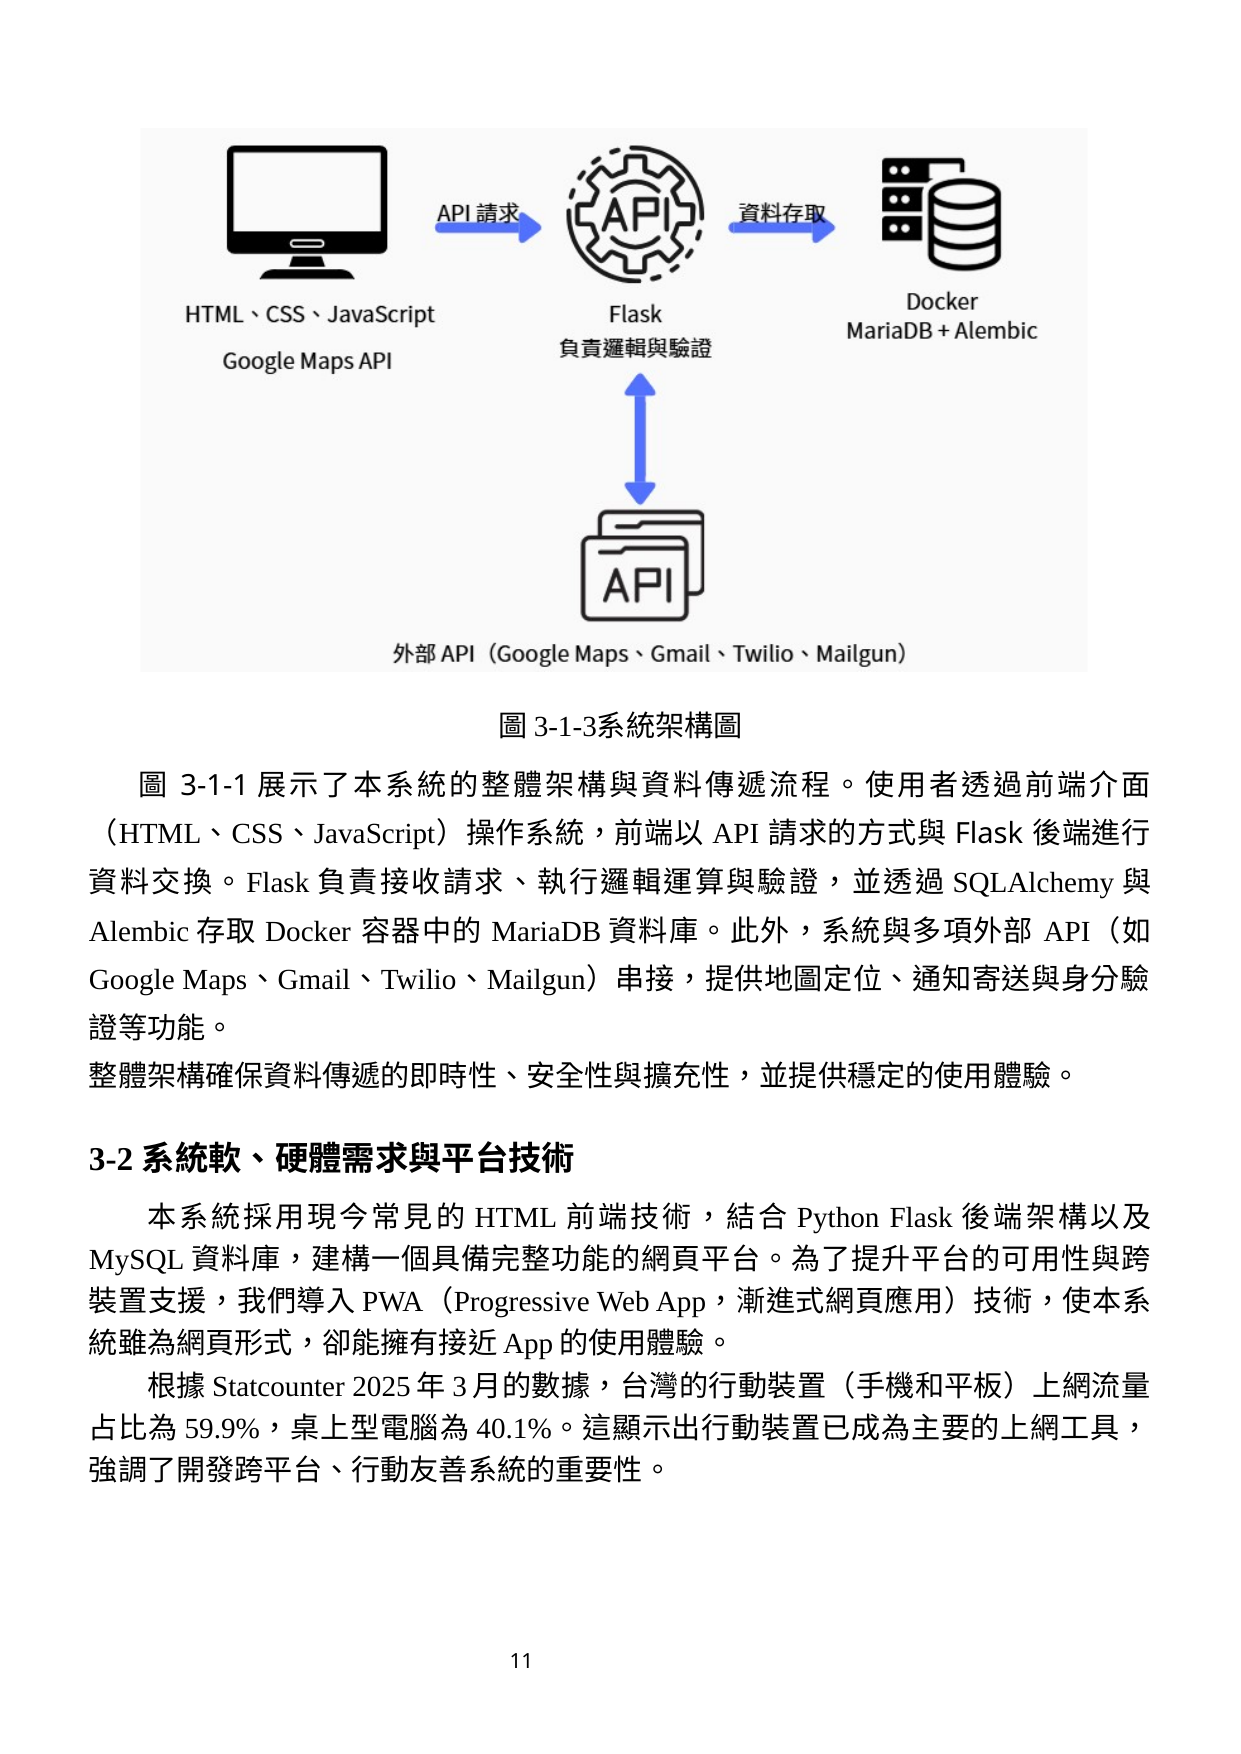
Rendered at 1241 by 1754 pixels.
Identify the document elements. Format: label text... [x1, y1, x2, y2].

subtitle 系統軟、硬體需求與平台技術 [89, 1118, 1152, 1193]
text 圖 3-1-1展示了本系統的整體架構與資料傳遞流程。使用者透過前端介面（HTML、CSS、JavaScript）操作系統，前端以 API 請求的方式與 Flask 後端進行資料交換。Flask負責接收請求、執行邏輯運算與驗證，並透過SQLAlchemy與Alembic存取 Docker 容器中的 MariaDB資料庫。此外，系統與多項外部 API（如Google Maps、Gmail、Twilio、Mailgun）串接，提供地圖定位、通知寄送與身分驗證等功能。 整體架構確保資料傳遞的即時性、安全性與擴充性，並提供穩定的使用體驗。 [89, 761, 1152, 1095]
text 根據Statcounter 2025年3月的數據，​台灣的行動裝置（手機和平板）上網流量占比為59.9%，桌上型電腦為40.1%。​這顯示出行動裝置已成為主要的上網工具，強調了開發跨平台、行動友善系統的重要性。 [89, 1362, 1152, 1489]
text 本系統採用現今常見的HTML前端技術，結合Python Flask後端架構以及MySQL資料庫，建構一個具備完整功能的網頁平台。為了提升平台的可用性與跨裝置支援，我們導入PWA（Progressive Web App，漸進式網頁應用）技術，使本系統雖為網頁形式，卻能擁有接近App的使用體驗。 [89, 1193, 1152, 1362]
picture [140, 128, 1088, 672]
